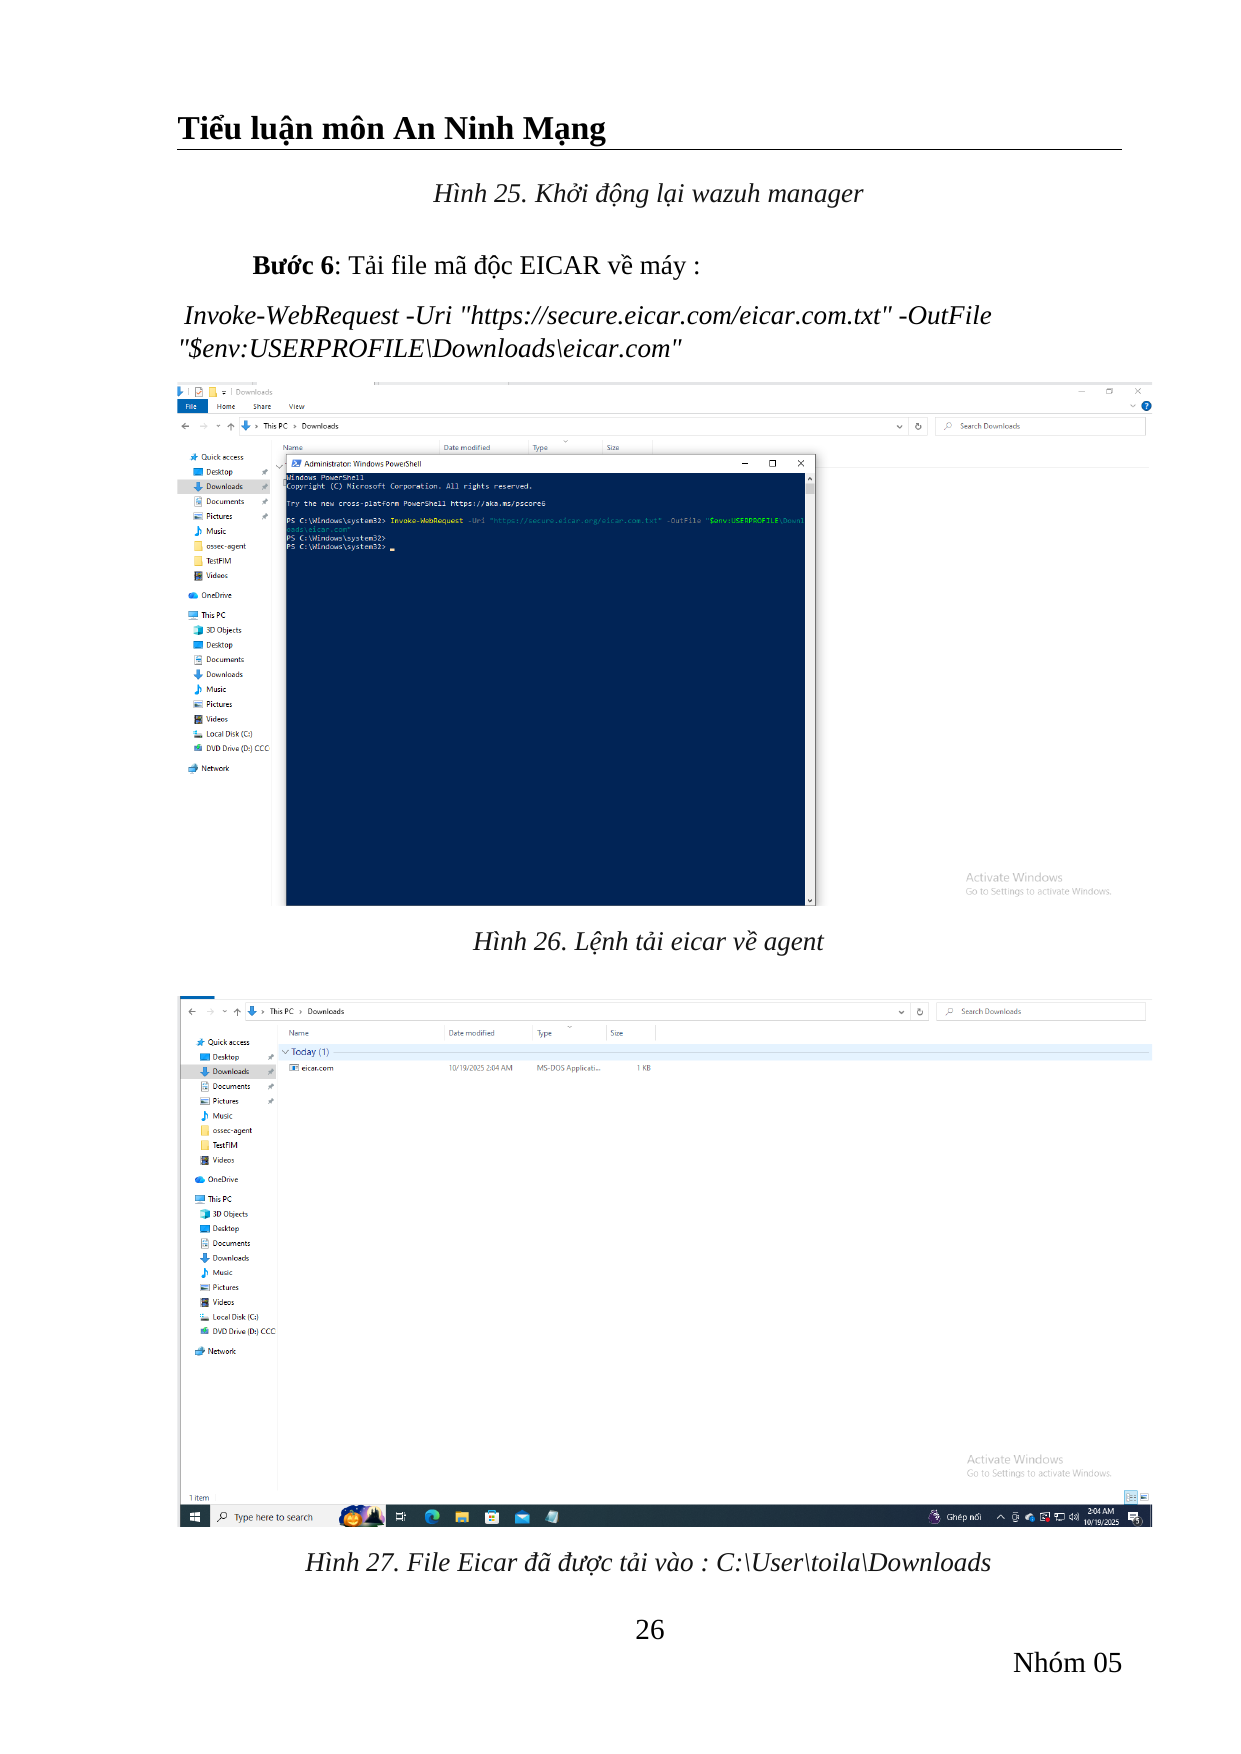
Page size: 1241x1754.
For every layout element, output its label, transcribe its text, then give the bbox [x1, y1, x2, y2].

text Hình 26. Lệnh tải eicar về agent [177, 925, 1122, 956]
text Hình 25. Khởi động lại wazuh manager [177, 177, 1122, 208]
picture [177, 996, 1153, 1527]
text Invoke-WebRequest -Uri "https://secure.eicar.com/eicar.com.txt" -OutFile "$env:USERPROFILE\Downloads\eicar.com" [177, 299, 1122, 364]
text Hình 27. File Eicar đã được tải vào : C:\User\toila\Downloads [177, 1546, 1122, 1577]
picture [177, 382, 1153, 906]
text Bước 6: Tải file mã độc EICAR về máy : [177, 249, 1122, 280]
